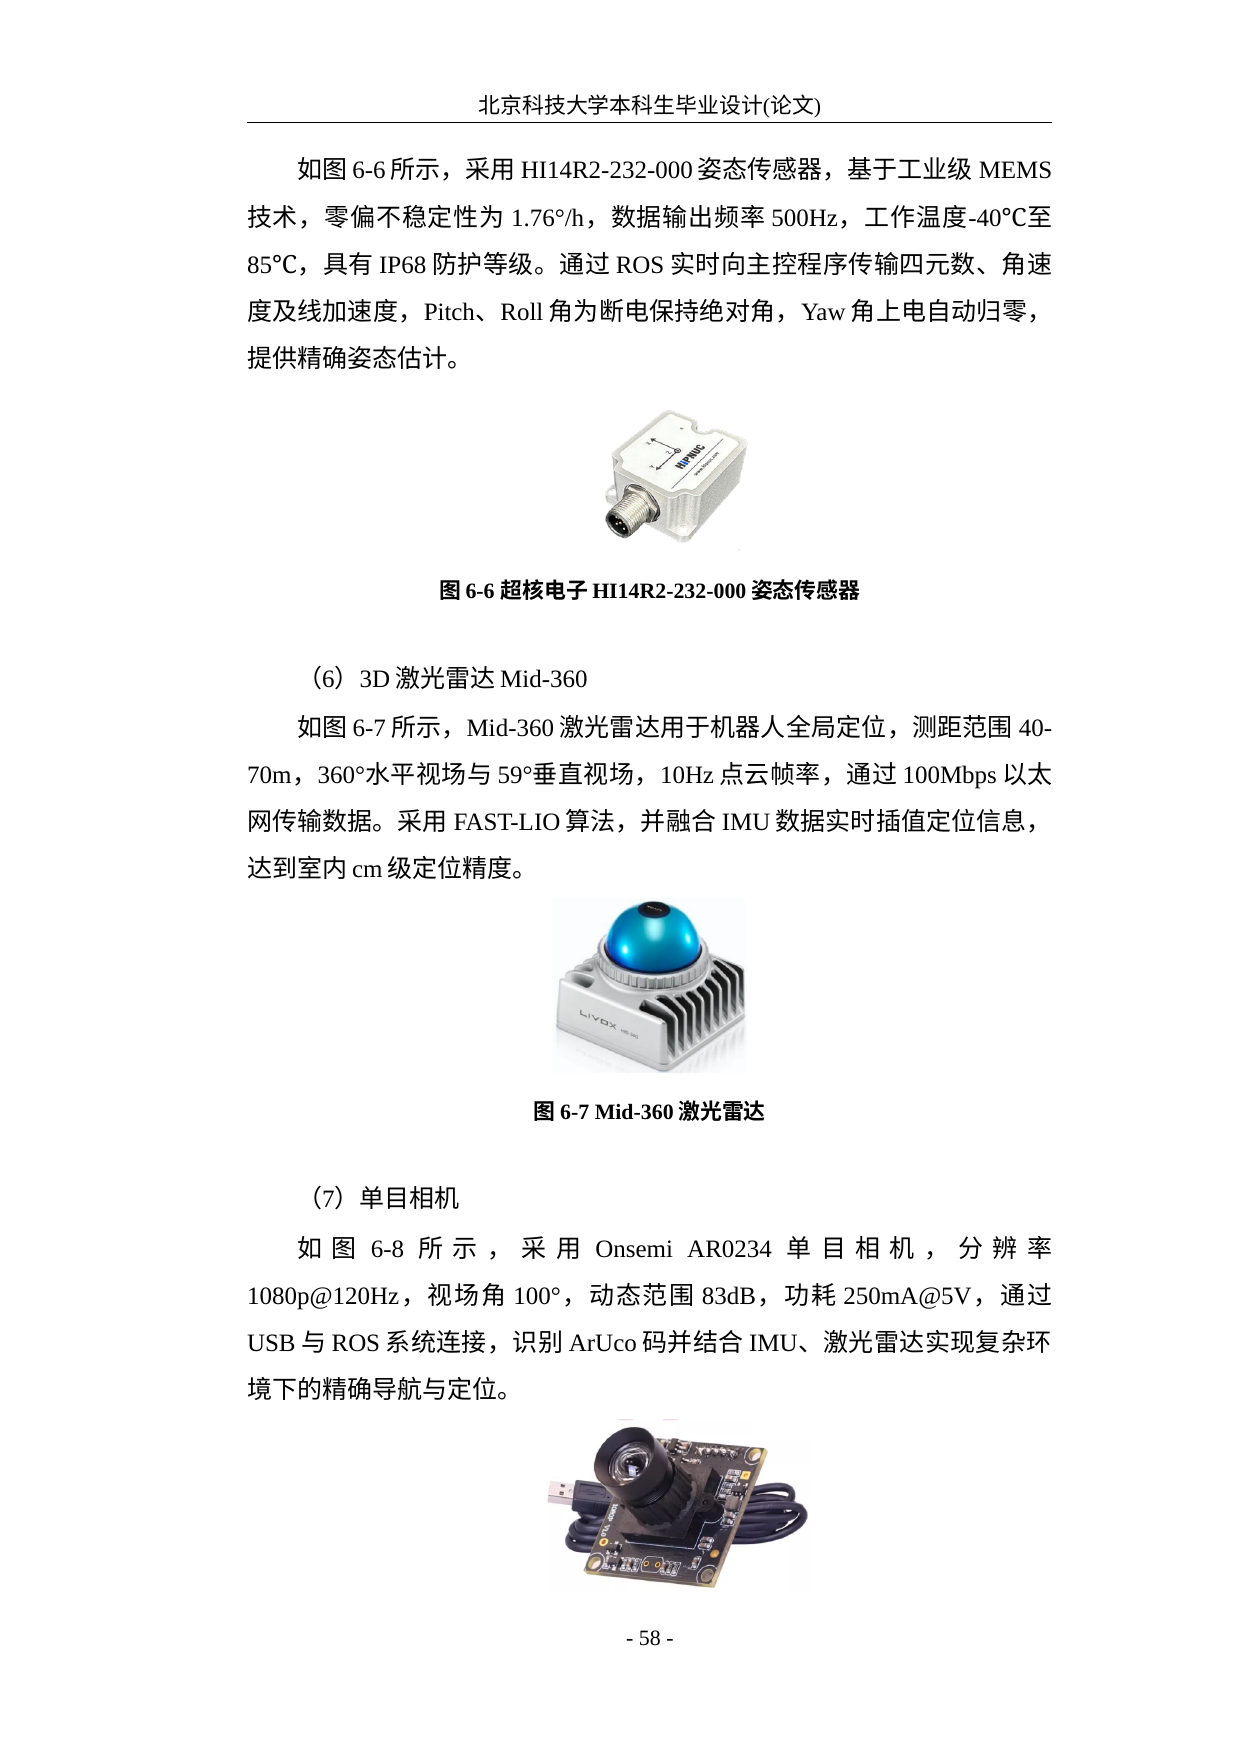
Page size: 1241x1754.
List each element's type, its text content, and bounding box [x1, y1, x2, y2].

text 图6-7 Mid-360激光雷达 [247, 1094, 1052, 1126]
text 如图6-7所示，Mid-360激光雷达用于机器人全局定位，测距范围40-70m，360°水平视场与59°垂直视场，10Hz点云帧率，通过100Mbps以太网传输数据。采用FAST-LIO算法，并融合IMU数据实时插值定位信息，达到室内cm级定位精度。 [247, 708, 1052, 885]
text 如图6-6所示，采用HI14R2-232-000姿态传感器，基于工业级MEMS技术，零偏不稳定性为1.76°/h，数据输出频率500Hz，工作温度-40℃至85℃，具有IP68防护等级。通过ROS实时向主控程序传输四元数、角速度及线加速度，Pitch、Roll角为断电保持绝对角，Yaw角上电自动归零，提供精确姿态估计。 [247, 150, 1052, 374]
picture [552, 898, 748, 1073]
text （7）单目相机 [247, 1179, 1052, 1215]
text （6）3D激光雷达Mid-360 [247, 658, 1052, 694]
picture [530, 1419, 812, 1591]
picture [572, 387, 769, 552]
text 图6-6 超核电子HI14R2-232-000姿态传感器 [247, 573, 1052, 605]
text 如图6-8所示，采用Onsemi AR0234单目相机，分辨率1080p@120Hz，视场角100°，动态范围83dB，功耗250mA@5V，通过USB与ROS系统连接，识别ArUco码并结合IMU、激光雷达实现复杂环境下的精确导航与定位。 [247, 1228, 1052, 1406]
